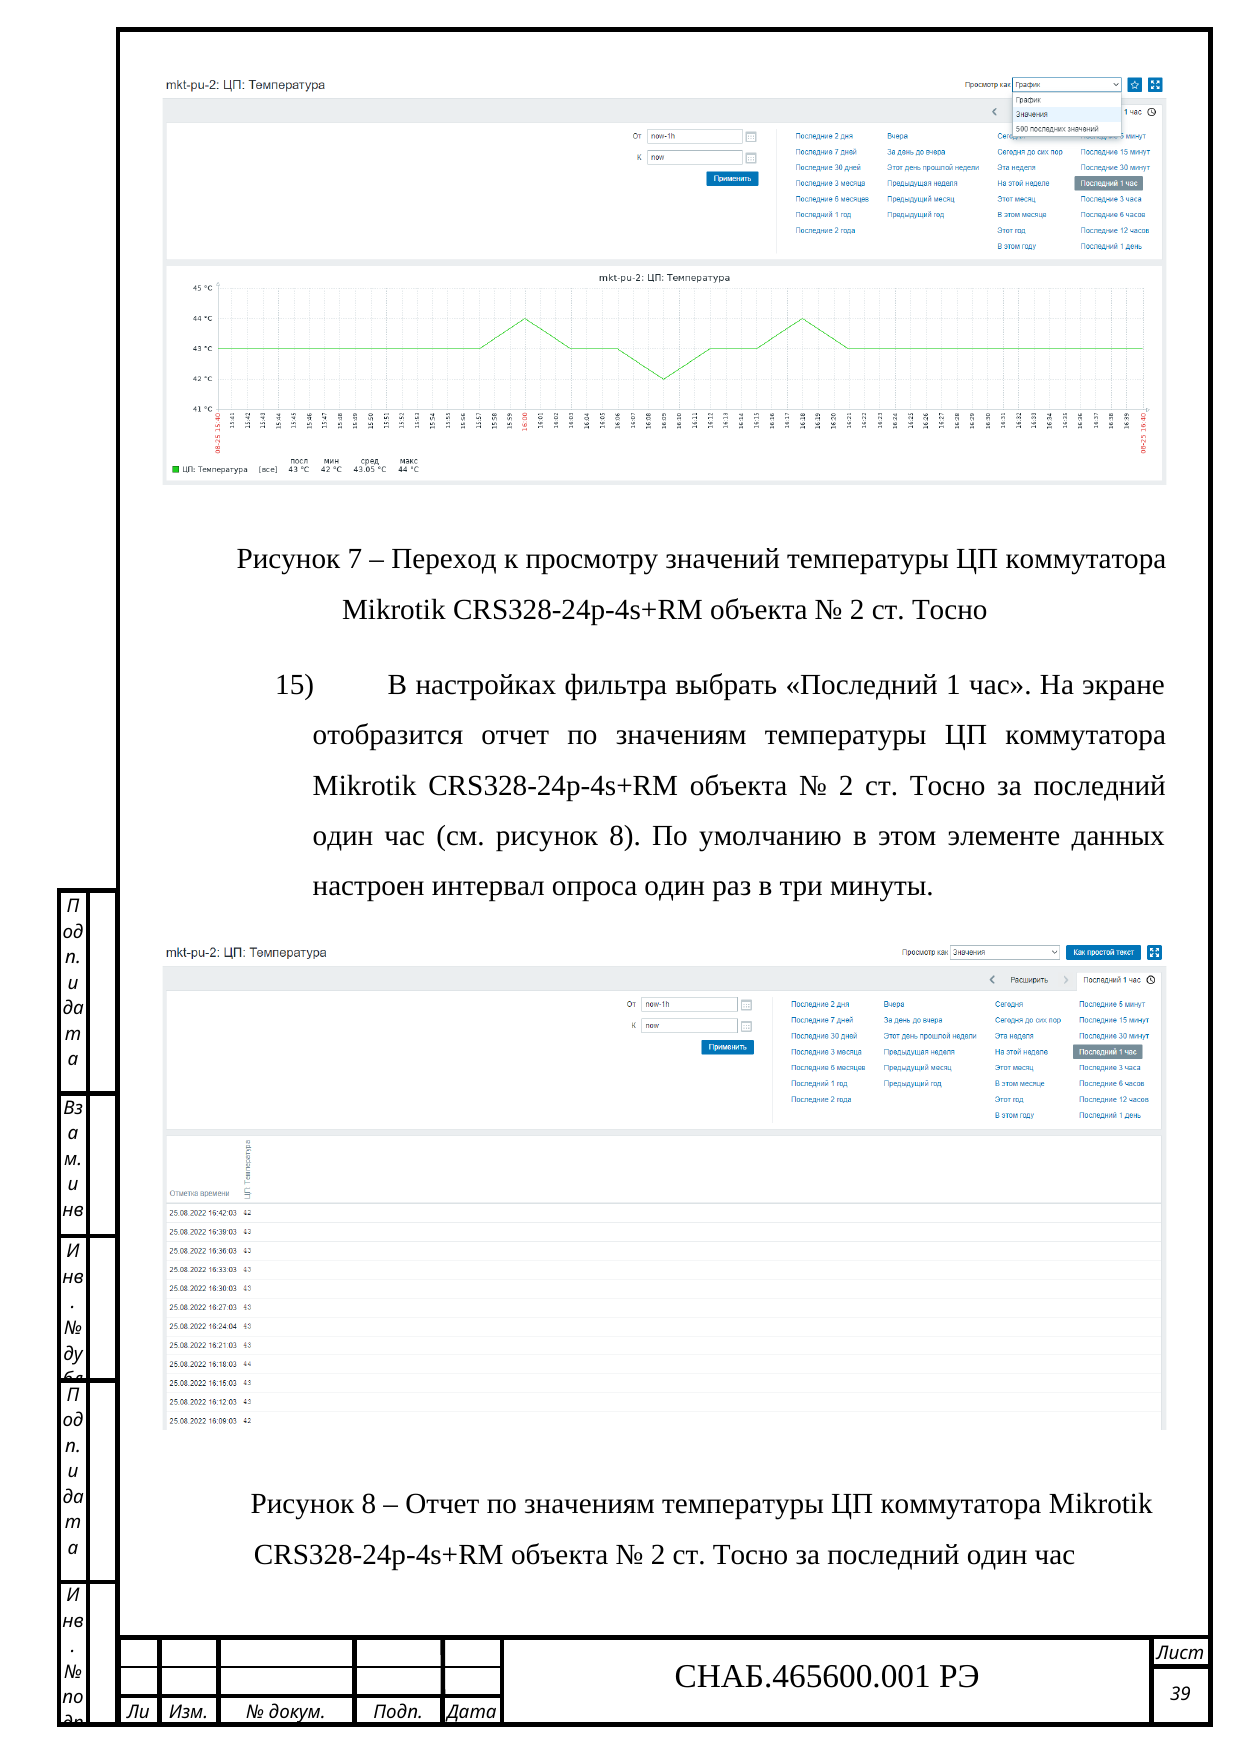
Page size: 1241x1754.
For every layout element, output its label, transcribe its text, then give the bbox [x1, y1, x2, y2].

text Рисунок 7 – Переход к просмотру значений температуры ЦП коммутатора Mikrotik CRS328-24p-4s+RM объекта № 2 ст. Тосно [162, 542, 1166, 625]
picture [162, 73, 1167, 485]
text Рисунок 8 – Отчет по значениям температуры ЦП коммутатора Mikrotik CRS328-24p-4s+RM объекта № 2 ст. Тосно за последний один час [162, 1487, 1166, 1570]
list В настройках фильтра выбрать «Последний 1 час». На экране отобразится отчет по значениям температуры ЦП коммутатора Mikrotik CRS328-24p-4s+RM объекта № 2 ст. Тосно за последний один час (см. рисунок 8). По умолчанию в этом элементе данных настроен интервал опроса один раз в три минуты. [275, 667, 1166, 902]
picture [162, 943, 1167, 1430]
